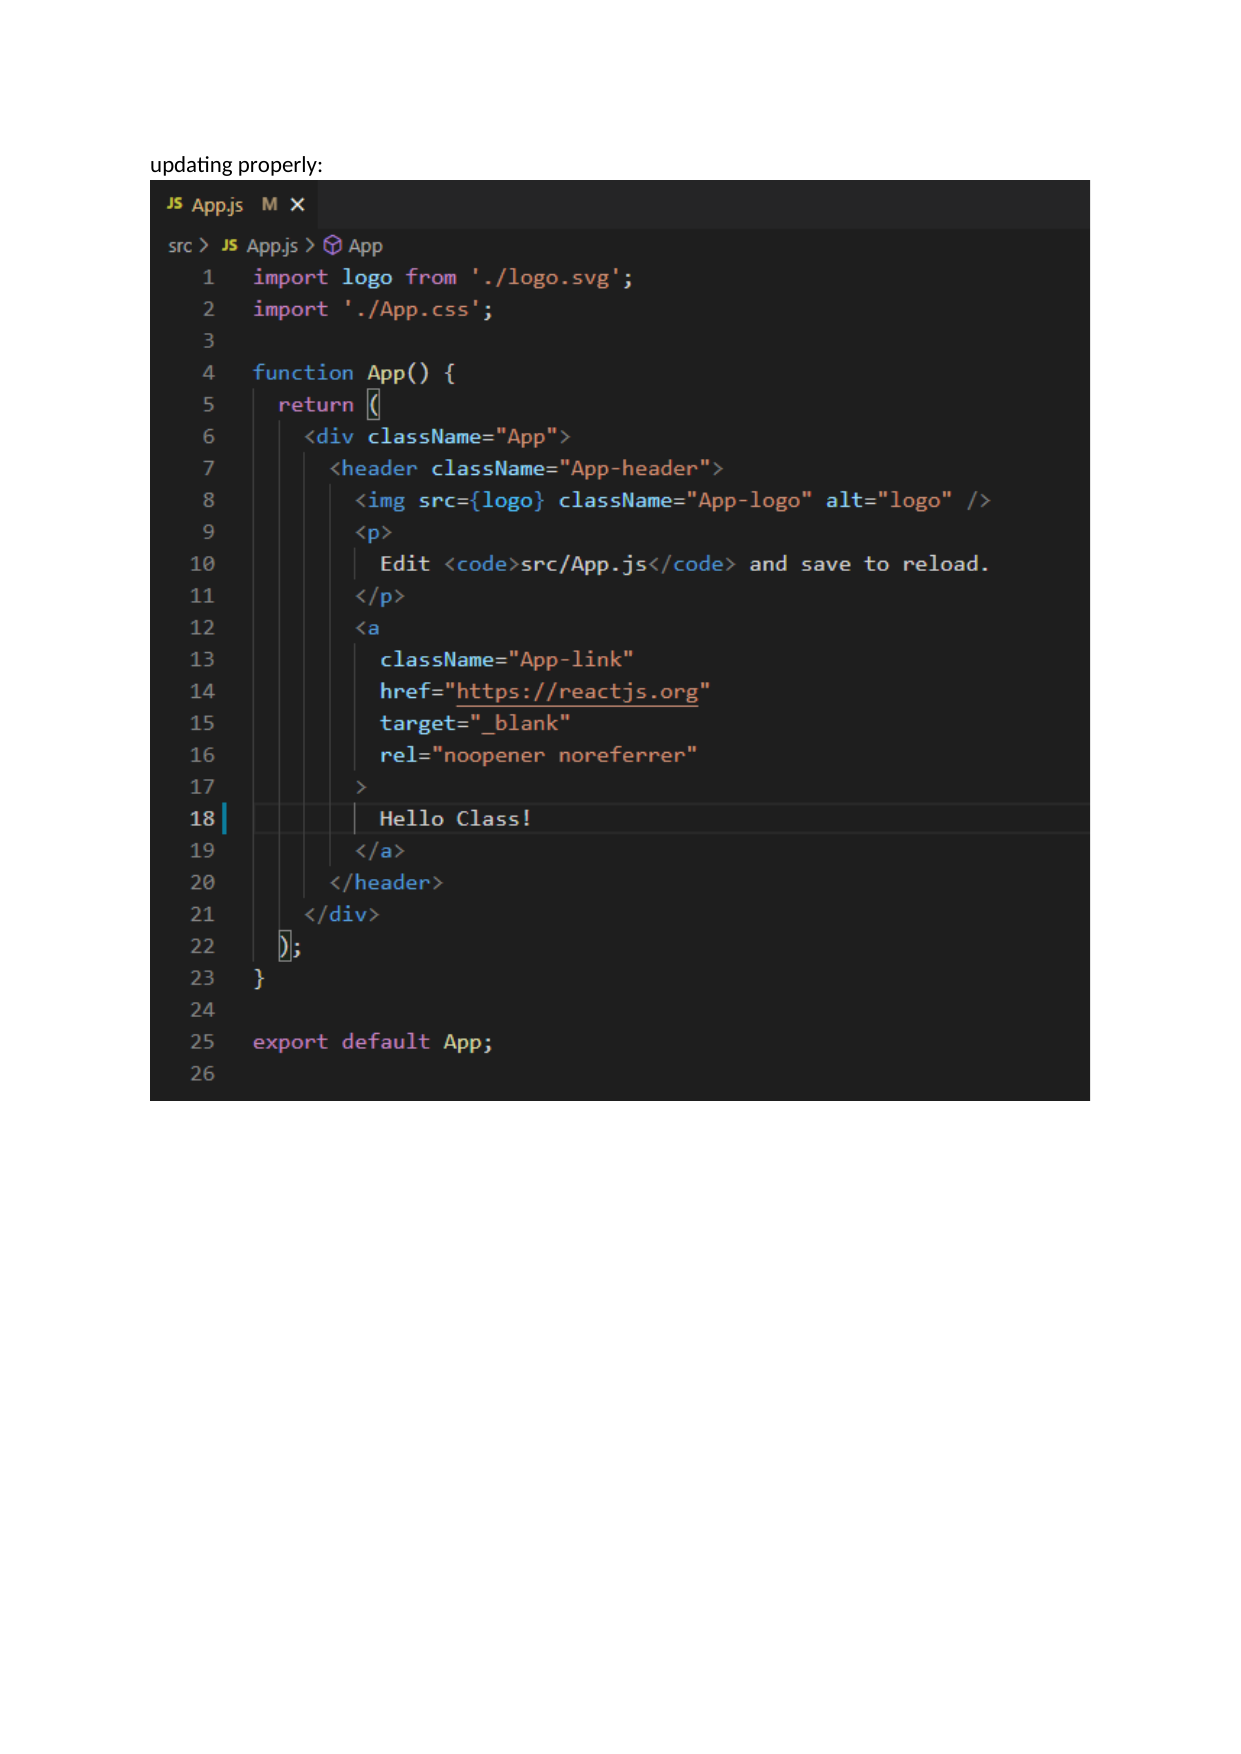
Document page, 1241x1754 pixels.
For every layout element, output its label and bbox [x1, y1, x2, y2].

picture [150, 180, 1091, 1101]
text [150, 150, 1090, 180]
